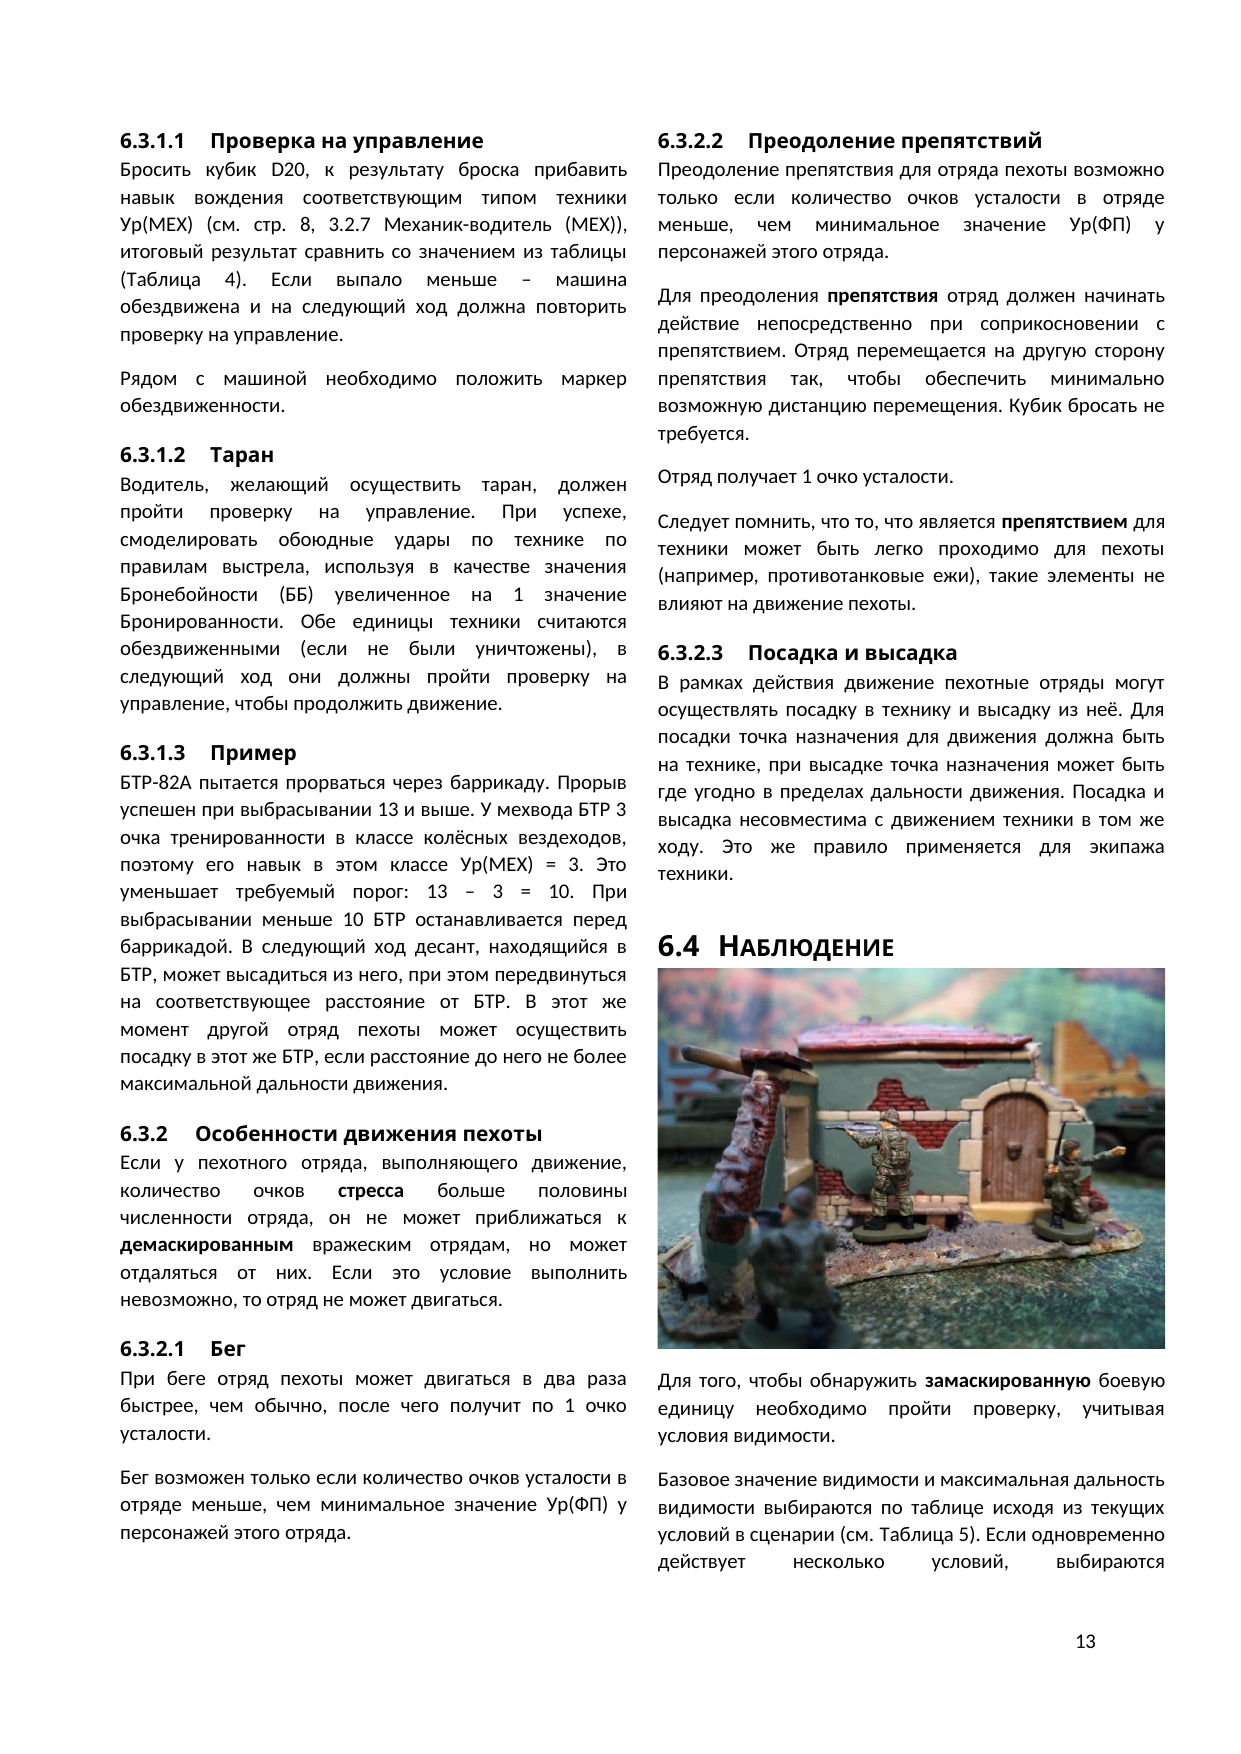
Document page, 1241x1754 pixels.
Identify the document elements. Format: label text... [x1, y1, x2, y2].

text Рядом с машиной необходимо положить маркер обездвиженности. [120, 365, 628, 418]
subtitle Особенности движения пехоты [120, 1119, 628, 1147]
subtitle Таран [120, 441, 628, 469]
text Следует помнить, что то, что является препятствием для техники может быть легко проходимо для пехоты (например, противотанковые ежи), такие элементы не влияют на движение пехоты. [658, 508, 1165, 615]
subtitle Преодоление препятствий [658, 126, 1165, 154]
text Водитель, желающий осуществить таран, должен пройти проверку на управление. При успехе, смоделировать обоюдные удары по технике по правилам выстрела, используя в качестве значения Бронебойности (ББ) увеличенное на 1 значение Бронированности. Обе единицы техники считаются обездвиженными (если не были уничтожены), в следующий ход они должны пройти проверку на управление, чтобы продолжить движение. [120, 471, 628, 716]
text Бросить кубик D20, к результату броска прибавить навык вождения соответствующим типом техники Ур(МЕХ) (см. стр. 7, 3.2.7 Механик-водитель (МЕХ)), итоговый результат сравнить со значением из таблицы (Таблица 4). Если выпало меньше – машина обездвижена и на следующий ход должна повторить проверку на управление. [120, 156, 628, 346]
text Для того, чтобы обнаружить замаскированную боевую единицу необходимо пройти проверку, учитывая условия видимости. [658, 1368, 1165, 1448]
picture [657, 968, 1166, 1349]
text При беге отряд пехоты может двигаться в два раза быстрее, чем обычно, после чего получит по 1 очко усталости. [120, 1365, 628, 1445]
text Для преодоления препятствия отряд должен начинать действие непосредственно при соприкосновении с препятствием. Отряд перемещается на другую сторону препятствия так, чтобы обеспечить минимально возможную дистанцию перемещения. Кубик бросать не требуется. [658, 283, 1165, 445]
text Преодоление препятствия для отряда пехоты возможно только если количество очков усталости в отряде меньше, чем минимальное значение Ур(ФП) у персонажей этого отряда. [658, 156, 1165, 264]
text В рамках действия движение пехотные отряды могут осуществлять посадку в технику и высадку из неё. Для посадки точка назначения для движения должна быть на технике, при высадке точка назначения может быть где угодно в пределах дальности движения. Посадка и высадка несовместима с движением техники в том же ходу. Это же правило применяется для экипажа техники. [658, 669, 1165, 886]
text Отряд получает 1 очко усталости. [658, 464, 1165, 489]
subtitle Бег [120, 1334, 628, 1363]
text БТР-82А пытается прорваться через баррикаду. Прорыв успешен при выбрасывании 13 и выше. У мехвода БТР 3 очка тренированности в классе колёсных вездеходов, поэтому его навык в этом классе Ур(МЕХ) = 3. Это уменьшает требуемый порог: 13 – 3 = 10. При выбрасывании меньше 10 БТР останавливается перед баррикадой. В следующий ход десант, находящийся в БТР, может высадиться из него, при этом передвинуться на соответствующее расстояние от БТР. В этот же момент другой отряд пехоты может осуществить посадку в этот же БТР, если расстояние до него не более максимальной дальности движения. [120, 769, 628, 1096]
subtitle Проверка на управление [120, 126, 628, 154]
subtitle Наблюдение [658, 926, 1165, 965]
subtitle Посадка и высадка [658, 638, 1165, 667]
subtitle Пример [120, 738, 628, 767]
text Если у пехотного отряда, выполняющего движение, количество очков стресса больше половины численности отряда, он не может приближаться к демаскированным вражеским отрядам, но может отдаляться от них. Если это условие выполнить невозможно, то отряд не может двигаться. [120, 1149, 628, 1312]
text Бег возможен только если количество очков усталости в отряде меньше, чем минимальное значение Ур(ФП) у персонажей этого отряда. [120, 1464, 628, 1544]
